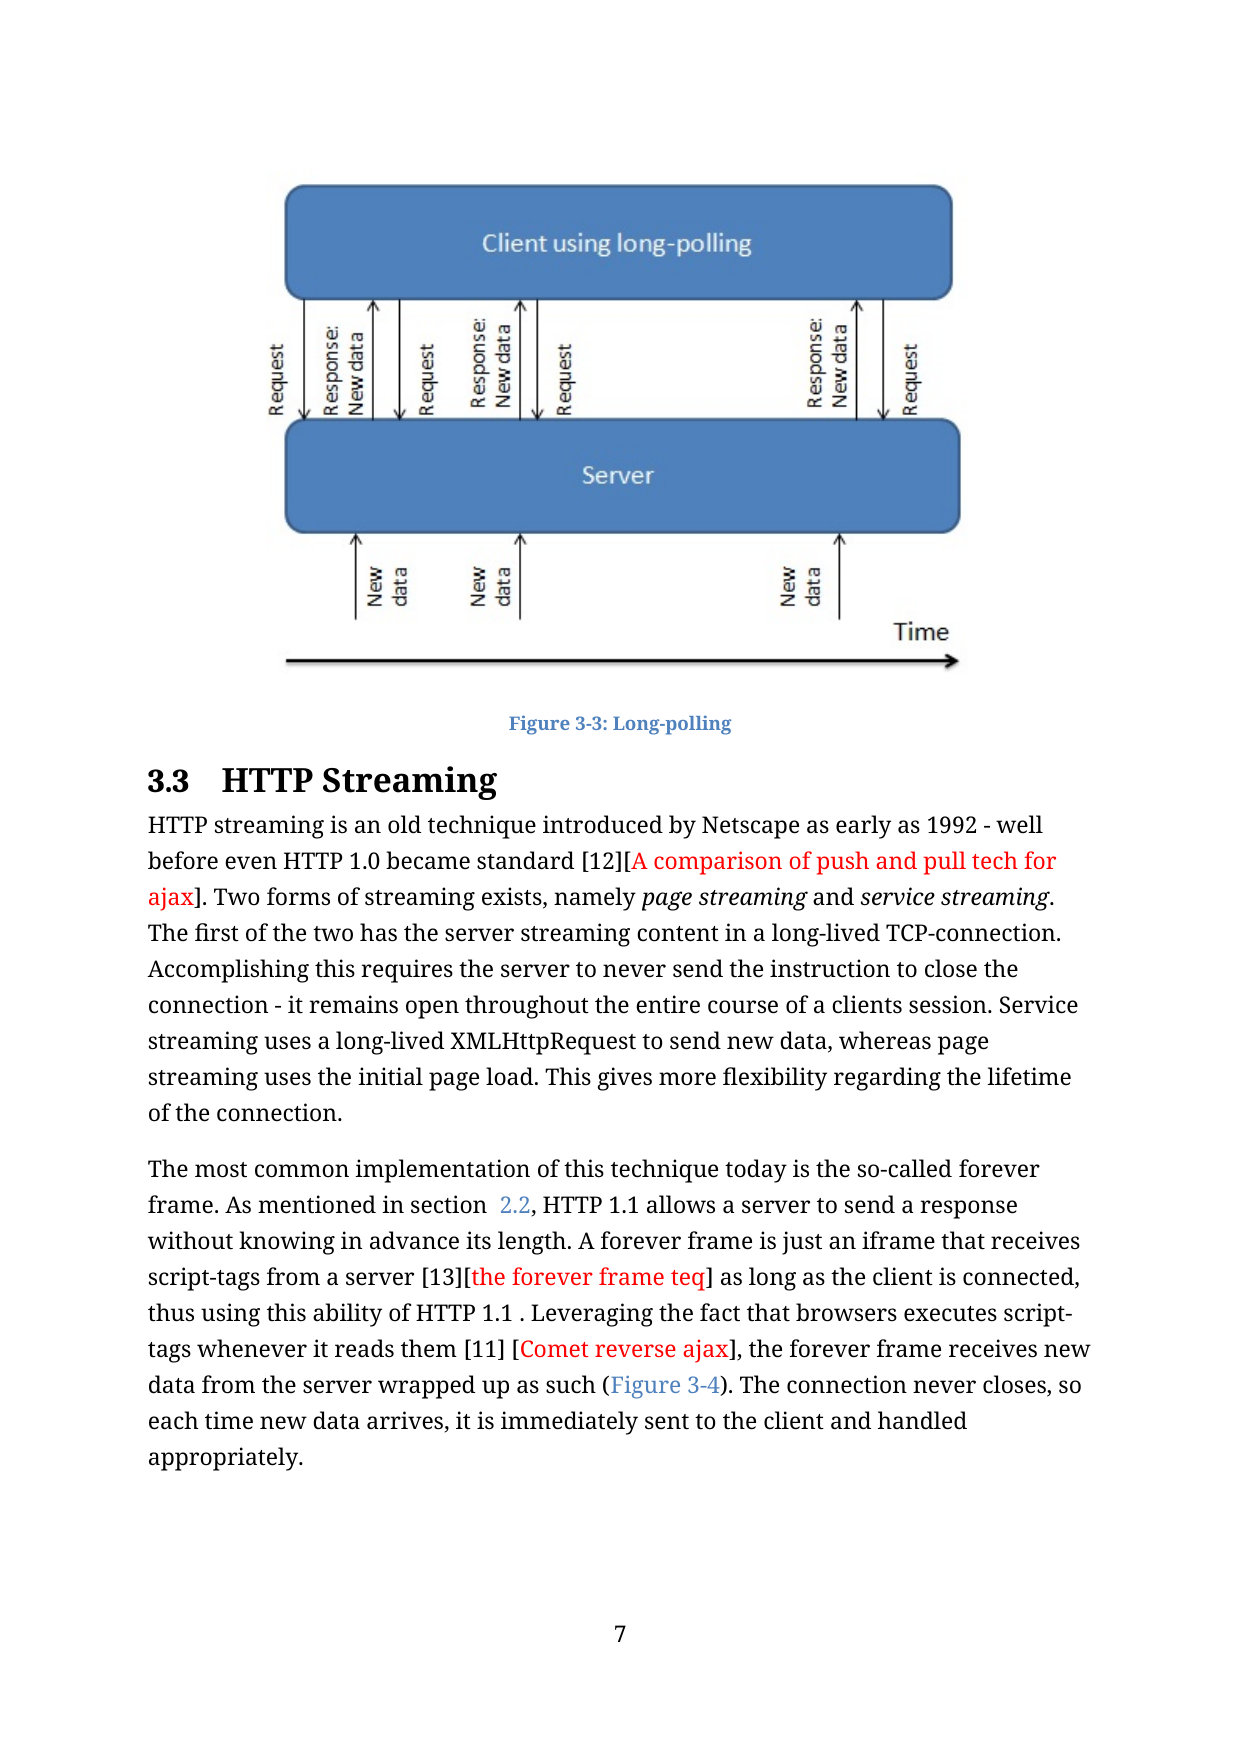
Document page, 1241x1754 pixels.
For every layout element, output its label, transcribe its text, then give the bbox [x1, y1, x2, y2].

subtitle HTTP Streaming [148, 757, 1093, 802]
text HTTP streaming is an old technique introduced by Netscape as early as 1992 - well before even HTTP 1.0 became standard [12][A comparison of push and pull tech for ajax]. Two forms of streaming exists, namely page streaming and service streaming. The first of the two has the server streaming content in a long-lived TCP-connection. Accomplishing this requires the server to never send the instruction to close the connection - it remains open throughout the entire course of a clients session. Service streaming uses a long-lived XMLHttpRequest to send new data, whereas page streaming uses the initial page load. This gives more flexibility regarding the lifetime of the connection. [148, 809, 1093, 1128]
picture [266, 147, 974, 686]
